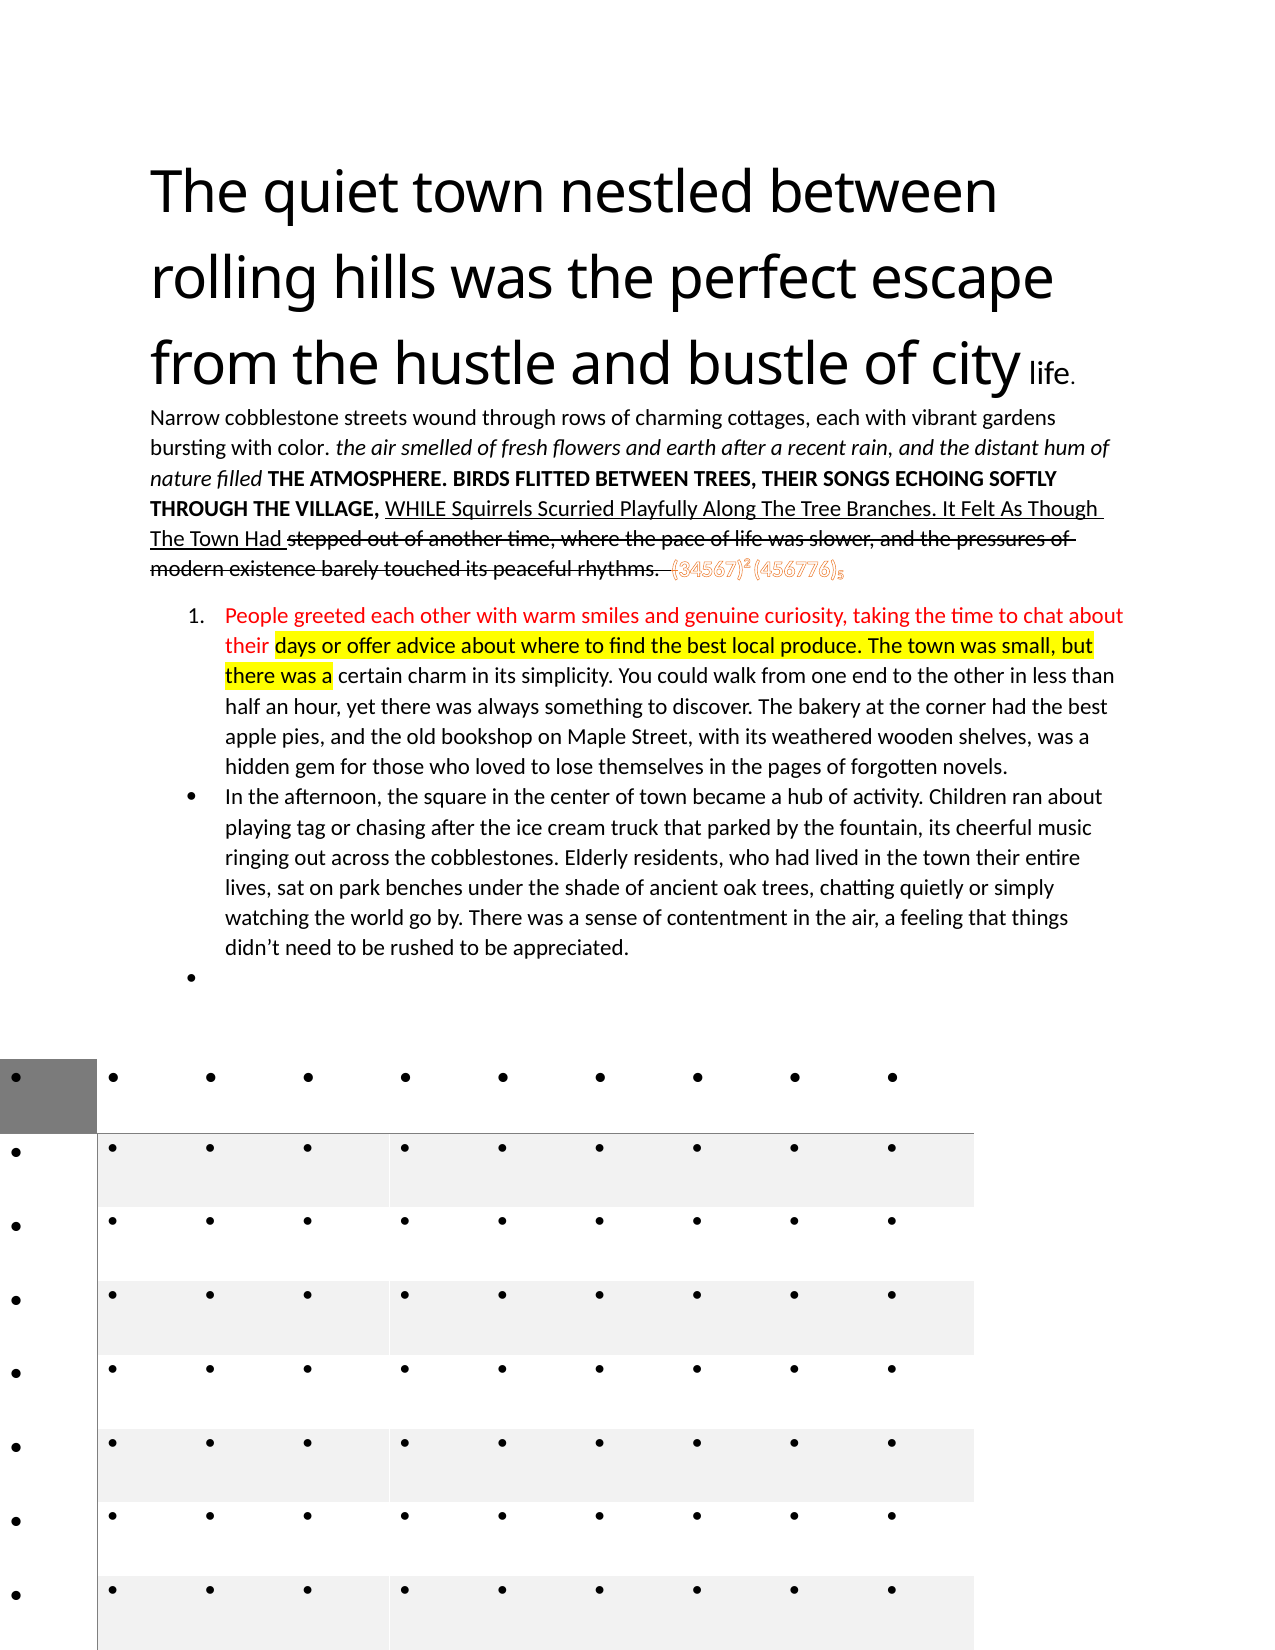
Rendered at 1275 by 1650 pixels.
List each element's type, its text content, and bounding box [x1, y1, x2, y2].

table_cell [0, 1355, 97, 1429]
table_cell [98, 1355, 195, 1429]
table_cell [0, 1134, 97, 1207]
table_cell [390, 1281, 487, 1355]
table_cell [390, 1429, 487, 1502]
table_cell [877, 1503, 974, 1576]
table_cell [195, 1281, 292, 1355]
table_cell [98, 1429, 195, 1502]
table_cell [195, 1134, 292, 1207]
table_cell [779, 1208, 877, 1281]
table_cell [487, 1208, 584, 1281]
table_cell [877, 1576, 974, 1650]
table_cell [390, 1576, 487, 1650]
table_cell [98, 1208, 195, 1281]
table_cell [292, 1134, 389, 1207]
table_cell [682, 1355, 779, 1429]
table_cell [779, 1134, 877, 1207]
table_header [390, 1059, 487, 1133]
table_cell [0, 1281, 97, 1355]
table_header [195, 1059, 292, 1133]
table_cell [195, 1355, 292, 1429]
table_cell [0, 1429, 97, 1502]
table_cell [98, 1503, 195, 1576]
table_cell [877, 1355, 974, 1429]
table_cell [584, 1281, 682, 1355]
table_cell [584, 1576, 682, 1650]
table_cell [487, 1281, 584, 1355]
table_cell [98, 1281, 195, 1355]
table_cell [195, 1576, 292, 1650]
table_cell [487, 1134, 584, 1207]
table_header [584, 1059, 682, 1133]
table_cell [292, 1281, 389, 1355]
table_header [292, 1059, 389, 1133]
table_header [0, 1059, 97, 1133]
table_cell [0, 1503, 97, 1576]
table_cell [292, 1576, 389, 1650]
table_cell [682, 1503, 779, 1576]
table_header [487, 1059, 584, 1133]
list People greeted each other with warm smiles and genuine curiosity, taking the time to chat about their days or offer advice about where to find the best local produce. The town was small, but there was a certain charm in its simplicity. You could walk from one end to the other in less than half an hour, yet there was always something to discover. The bakery at the corner had the best apple pies, and the old bookshop on Maple Street, with its weathered wooden shelves, was a hidden gem for those who loved to lose themselves in the pages of forgotten novels. [187, 601, 1125, 780]
table_cell [877, 1281, 974, 1355]
table_cell [487, 1355, 584, 1429]
table_cell [98, 1134, 195, 1207]
table_cell [292, 1503, 389, 1576]
table_cell [98, 1576, 195, 1650]
table_cell [682, 1429, 779, 1502]
table_cell [487, 1576, 584, 1650]
table_cell [487, 1429, 584, 1502]
table_cell [292, 1208, 389, 1281]
table_header [98, 1059, 195, 1133]
table_cell [779, 1281, 877, 1355]
table_cell [877, 1134, 974, 1207]
table_cell [877, 1429, 974, 1502]
table_cell [779, 1503, 877, 1576]
table_cell [682, 1576, 779, 1650]
table_cell [292, 1429, 389, 1502]
table_cell [779, 1576, 877, 1650]
table_cell [390, 1208, 487, 1281]
table_cell [0, 1576, 97, 1650]
table_cell [390, 1355, 487, 1429]
table_cell [195, 1429, 292, 1502]
table_cell [584, 1208, 682, 1281]
table_cell [390, 1503, 487, 1576]
table_cell [292, 1355, 389, 1429]
table_cell [779, 1355, 877, 1429]
text The quiet town nestled between rolling hills was the perfect escape from the hustle and bustle of city life. Narrow cobblestone streets wound through rows of charming cottages, each with vibrant gardens bursting with color. the air smelled of fresh flowers and earth after a recent rain, and the distant hum of nature filled THE ATMOSPHERE. BIRDS FLITTED BETWEEN TREES, THEIR SONGS ECHOING SOFTLY THROUGH THE VILLAGE, WHILE Squirrels Scurried Playfully Along The Tree Branches. It Felt As Though The Town Had stepped out of another time, where the pace of life was slower, and the pressures of modern existence barely touched its peaceful rhythms. (34567)2 (456776)5 [150, 150, 1125, 582]
table_cell [682, 1281, 779, 1355]
table_cell [584, 1429, 682, 1502]
table_cell [0, 1208, 97, 1281]
table_cell [682, 1208, 779, 1281]
table_cell [779, 1429, 877, 1502]
table_header [877, 1059, 974, 1133]
table_cell [877, 1208, 974, 1281]
table_header [779, 1059, 877, 1133]
table_cell [195, 1503, 292, 1576]
table_cell [682, 1134, 779, 1207]
table_cell [584, 1134, 682, 1207]
table_cell [195, 1208, 292, 1281]
table_cell [584, 1355, 682, 1429]
table_cell [390, 1134, 487, 1207]
table_cell [584, 1503, 682, 1576]
table_cell [487, 1503, 584, 1576]
table_header [682, 1059, 779, 1133]
list In the afternoon, the square in the center of town became a hub of activity. Children ran about playing tag or chasing after the ice cream truck that parked by the fountain, its cheerful music ringing out across the cobblestones. Elderly residents, who had lived in the town their entire lives, sat on park benches under the shade of ancient oak trees, chatting quietly or simply watching the world go by. There was a sense of contentment in the air, a feeling that things didn’t need to be rushed to be appreciated. [187, 782, 1125, 962]
